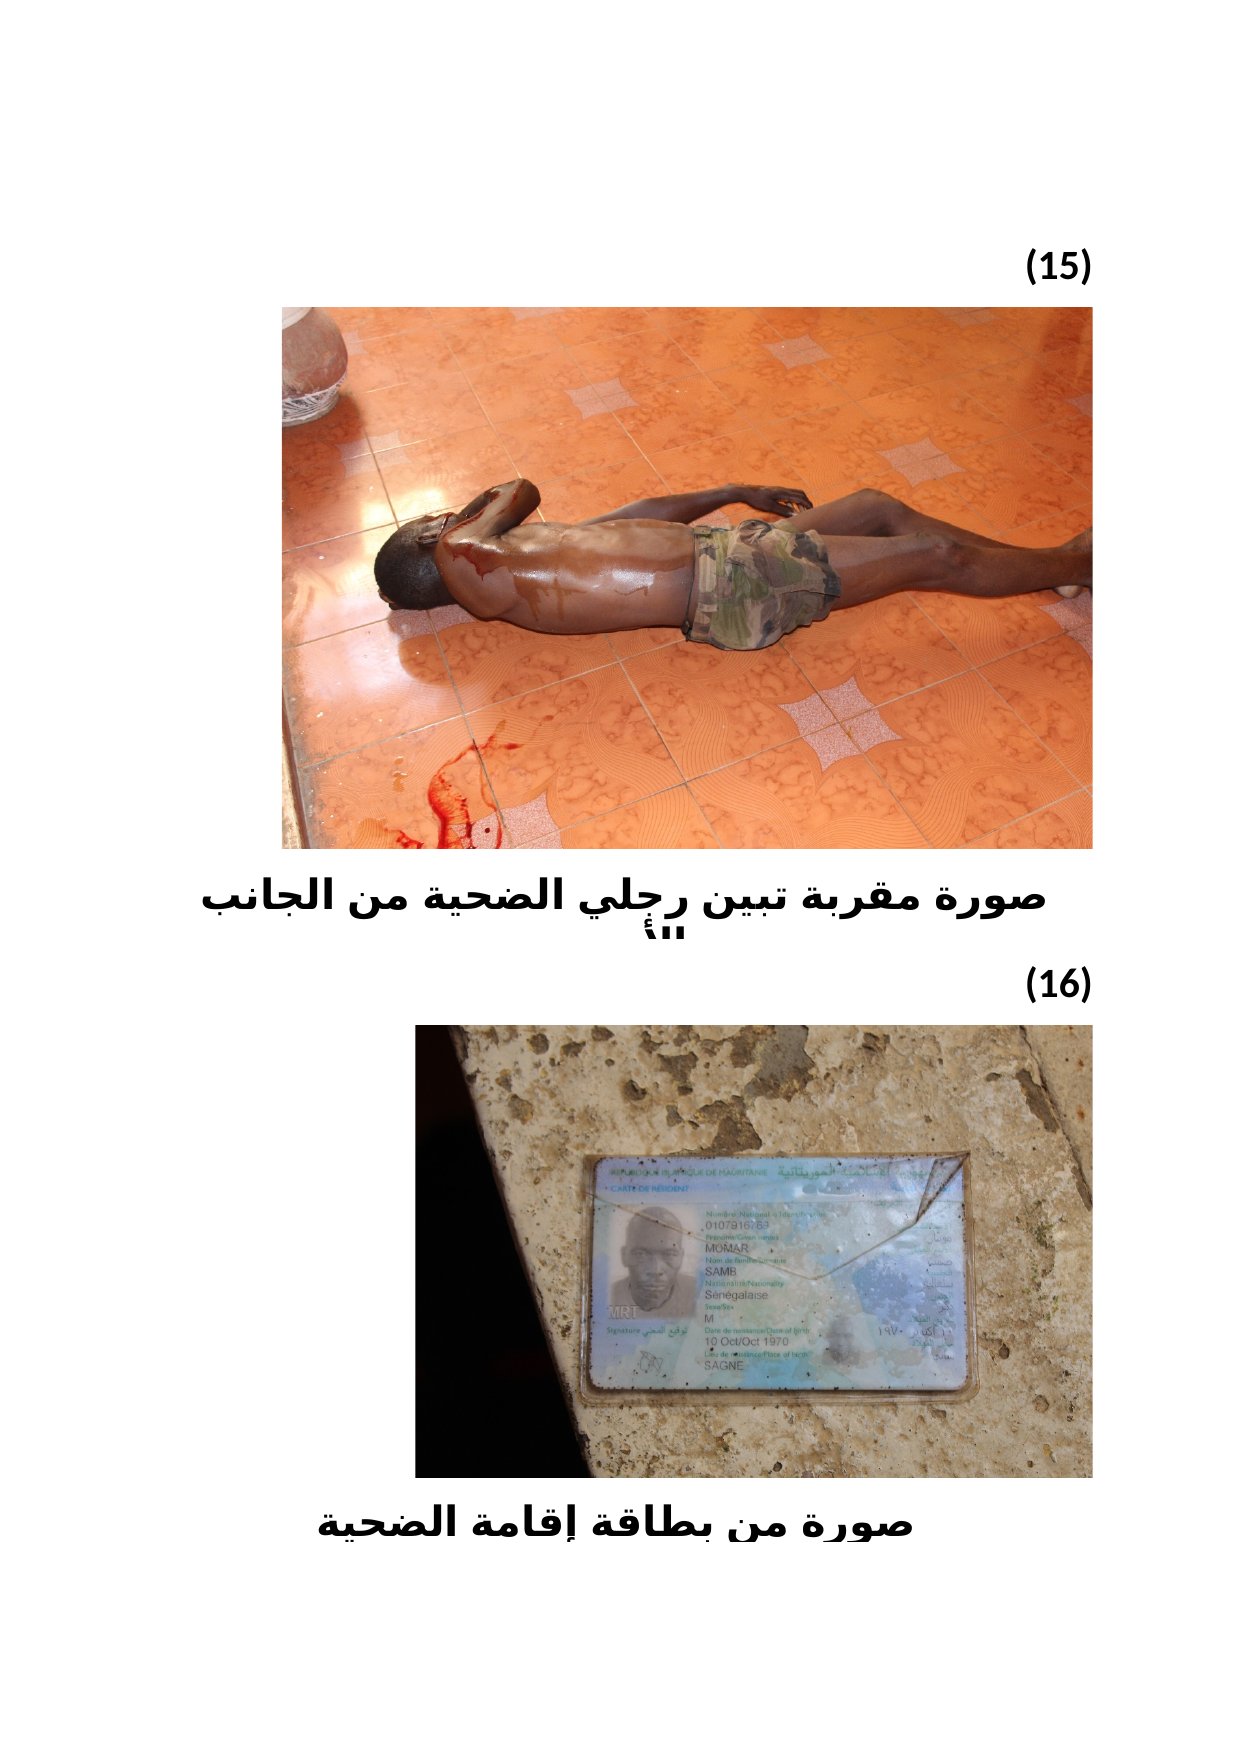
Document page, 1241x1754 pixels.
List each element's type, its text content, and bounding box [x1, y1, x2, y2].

picture [415, 1025, 1093, 1478]
picture [281, 307, 1093, 849]
text (16) [148, 957, 1093, 1008]
text (15) [148, 239, 1093, 289]
